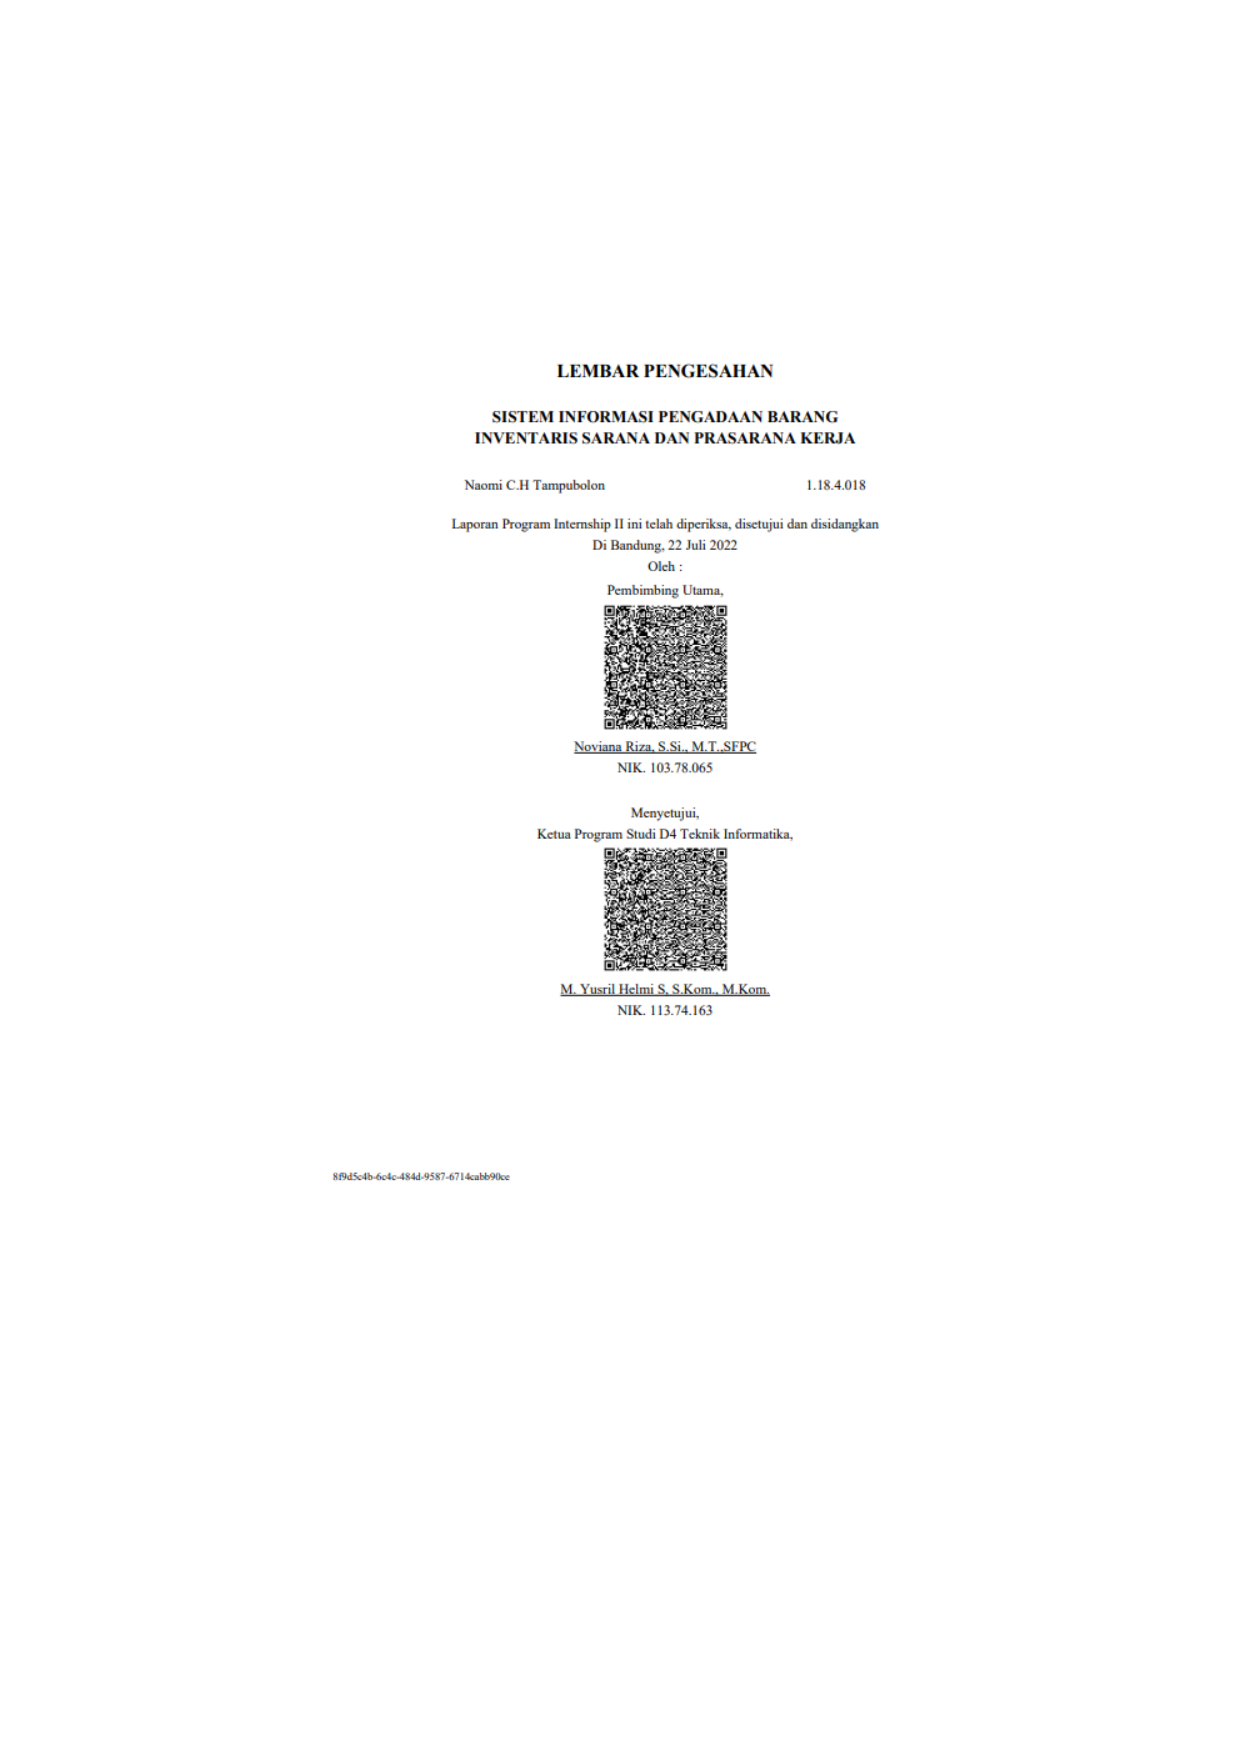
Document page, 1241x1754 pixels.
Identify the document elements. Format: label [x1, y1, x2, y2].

picture [310, 236, 989, 1194]
